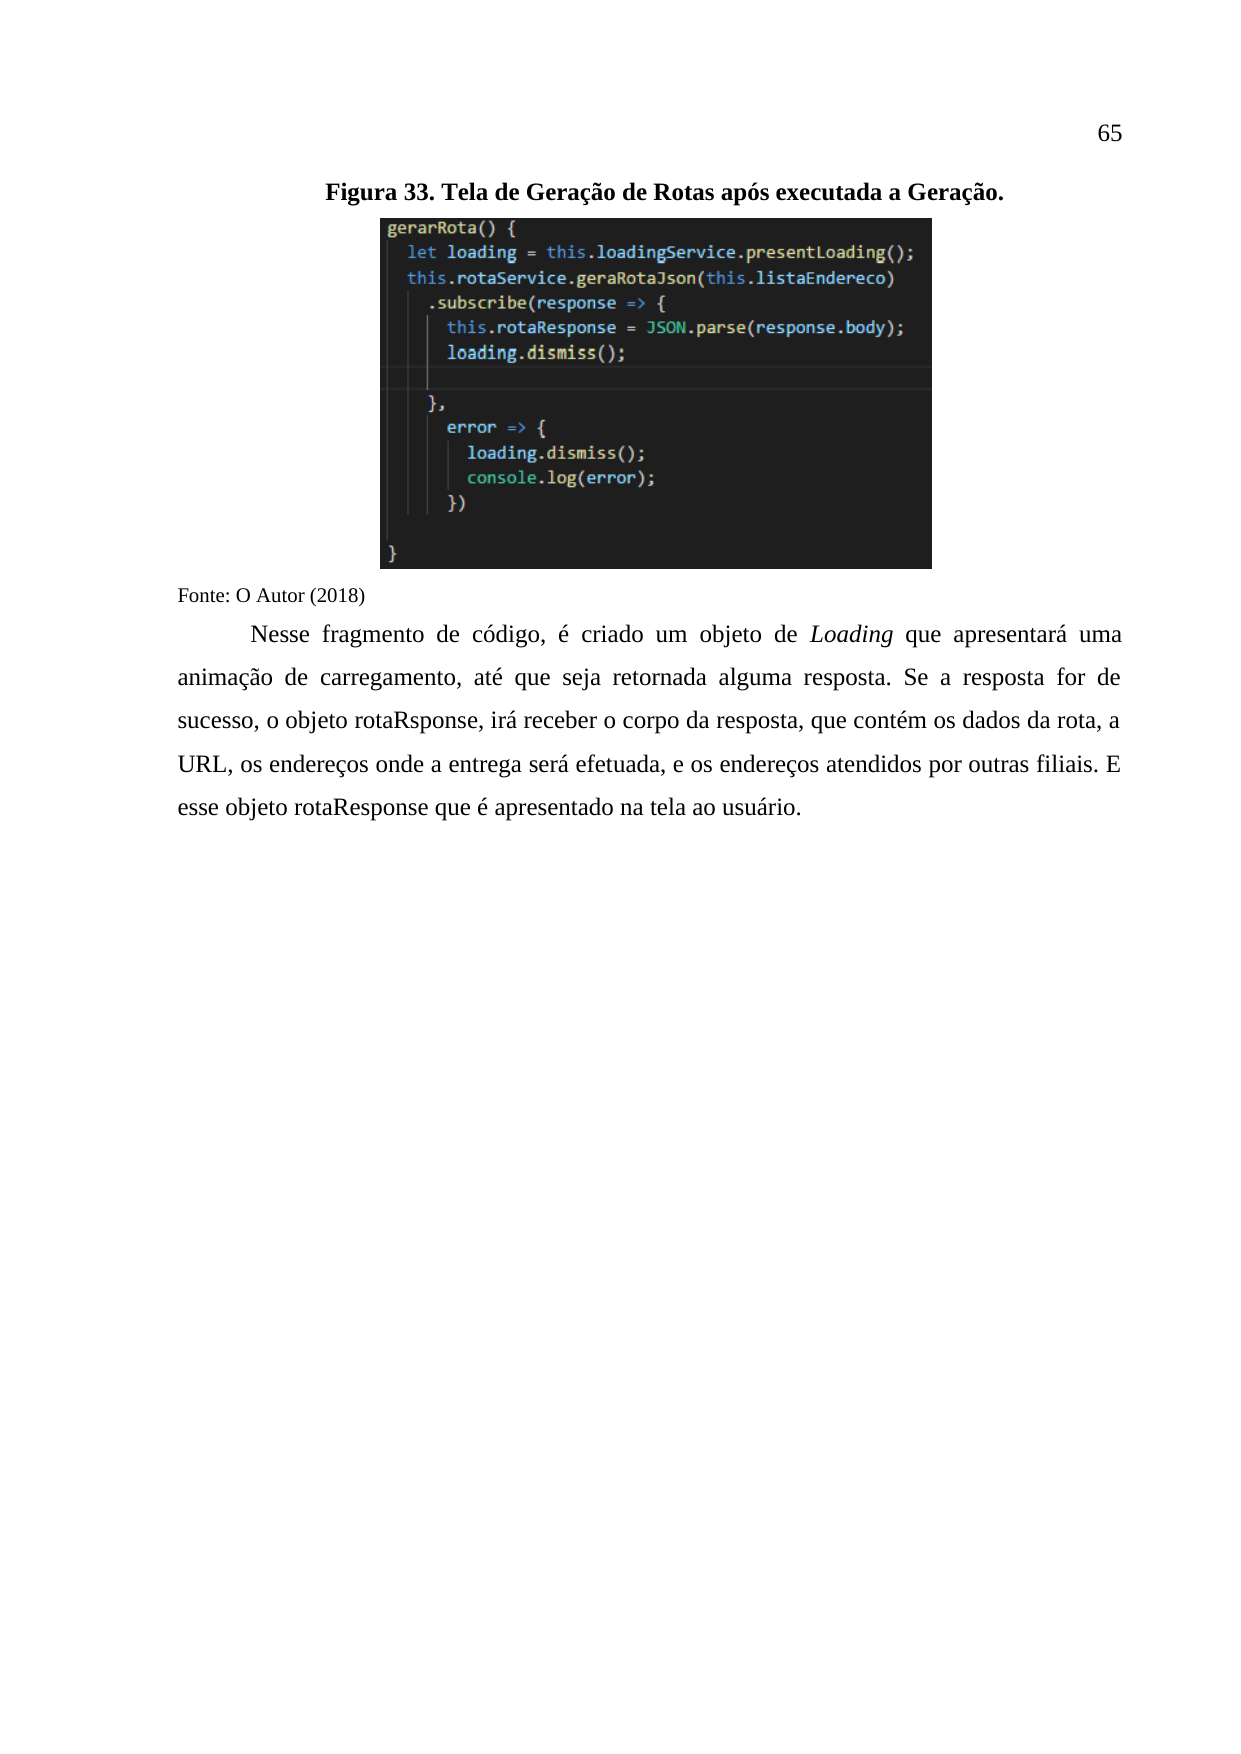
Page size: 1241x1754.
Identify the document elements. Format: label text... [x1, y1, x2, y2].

text Nesse fragmento de código, é criado um objeto de Loading que apresentará uma animação de carregamento, até que seja retornada alguma resposta. Se a resposta for de sucesso, o objeto rotaRsponse, irá receber o corpo da resposta, que contém os dados da rota, a URL, os endereços onde a entrega será efetuada, e os endereços atendidos por outras filiais. E esse objeto rotaResponse que é apresentado na tela ao usuário. [177, 619, 1122, 821]
text Fonte: O Autor (2018) [177, 583, 1122, 607]
text Figura 33. Tela de Geração de Rotas após executada a Geração. [207, 177, 1122, 206]
picture [380, 218, 932, 569]
